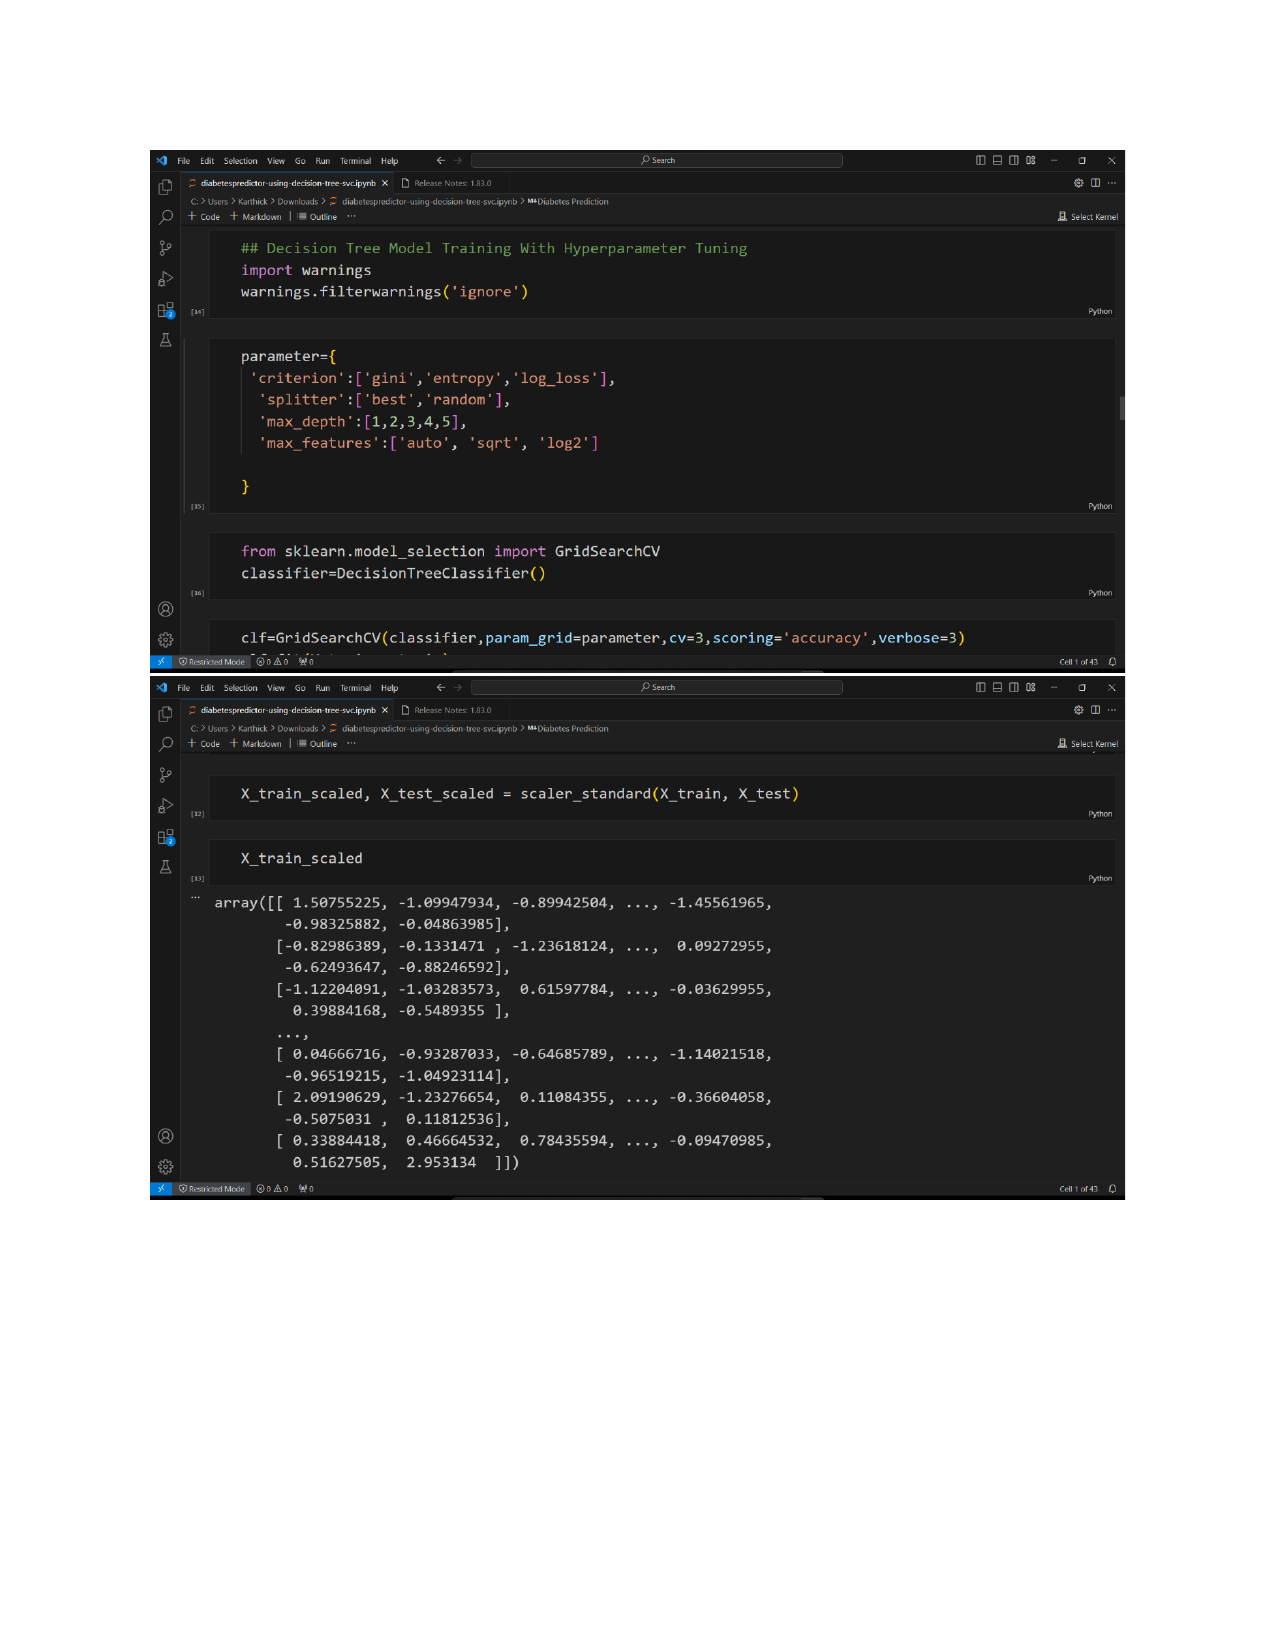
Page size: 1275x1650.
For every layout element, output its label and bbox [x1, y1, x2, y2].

picture [150, 676, 1125, 1200]
picture [150, 150, 1125, 673]
